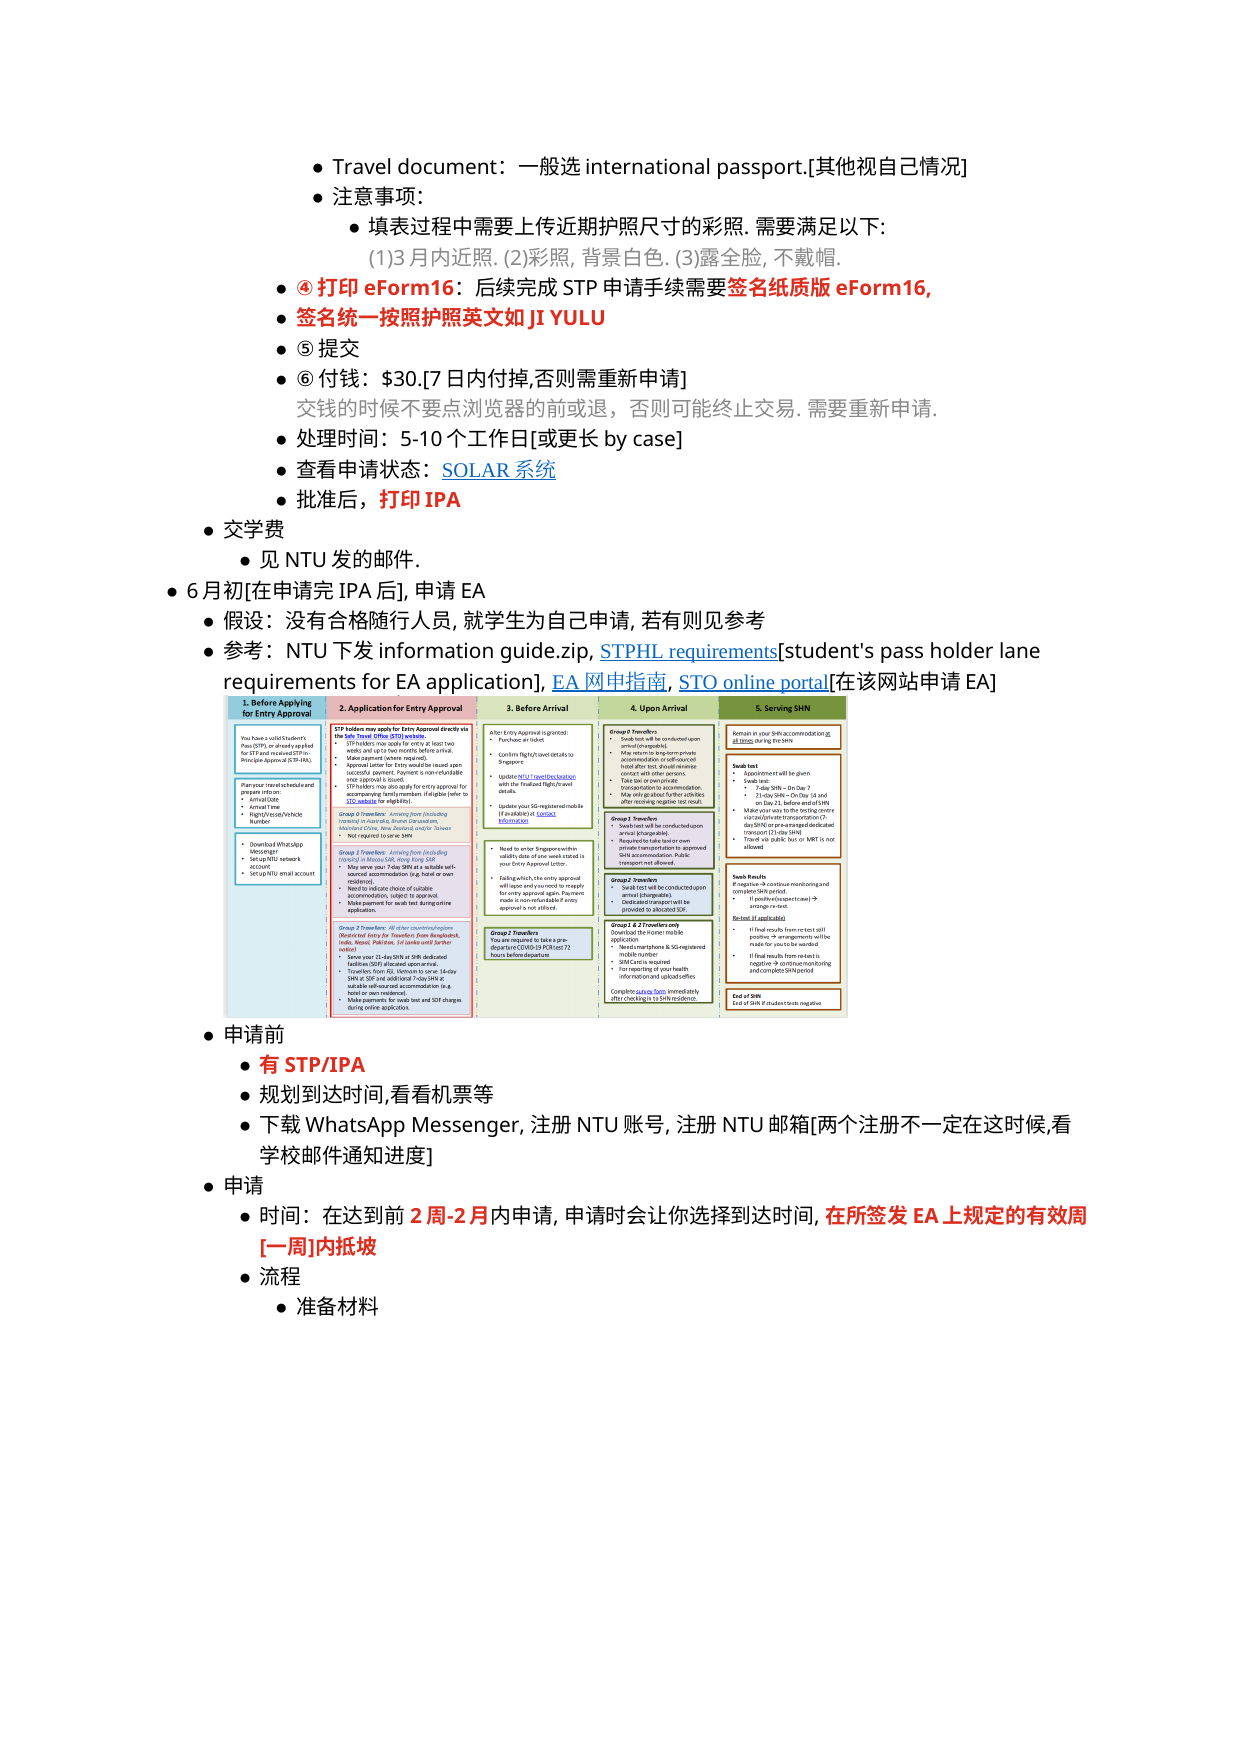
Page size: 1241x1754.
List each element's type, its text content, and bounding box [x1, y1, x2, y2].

list ⑥付钱：$30.[7日内付掉,否则需重新申请] [275, 362, 1090, 392]
list 查看申请状态：SOLAR系统 [275, 453, 1090, 483]
picture [222, 695, 848, 1018]
text (1)3月内近照. (2)彩照, 背景白色. (3)露全脸, 不戴帽. [369, 241, 1090, 271]
list 申请前 [202, 1018, 1090, 1048]
list 注意事项： [311, 180, 1090, 211]
list 流程 [238, 1260, 1090, 1290]
list Travel document：一般选international passport.[其他视自己情况] [311, 150, 1090, 180]
list 交学费 [202, 513, 1090, 544]
list ④打印eForm16：后续完成STP申请手续需要签名纸质版eForm16, [275, 271, 1090, 301]
text 交钱的时候不要点浏览器的前或退，否则可能终止交易. 需要重新申请. [296, 392, 1090, 423]
list 参考：NTU下发information guide.zip, STPHL requirements[student's pass holder lane requirements for EA application], EA网申指南, STO online portal[在该网站申请EA] [202, 635, 1090, 695]
list 签名统一按照护照英文如JI YULU [275, 301, 1090, 332]
list 假设：没有合格随行人员, 就学生为自己申请, 若有则见参考 [202, 604, 1090, 635]
list 准备材料 [275, 1290, 1090, 1321]
list 6月初[在申请完IPA后], 申请EA [166, 574, 1090, 604]
list 见NTU发的邮件. [238, 544, 1090, 574]
list 处理时间：5-10个工作日[或更长by case] [275, 423, 1090, 453]
list 下载WhatsApp Messenger, 注册NTU账号, 注册NTU邮箱[两个注册不一定在这时候,看学校邮件通知进度] [238, 1109, 1090, 1169]
list 填表过程中需要上传近期护照尺寸的彩照. 需要满足以下: [348, 211, 1090, 241]
list 批准后，打印IPA [275, 483, 1090, 513]
list 有STP/IPA [238, 1048, 1090, 1078]
list 规划到达时间,看看机票等 [238, 1078, 1090, 1109]
list 时间：在达到前 2周-2月内申请, 申请时会让你选择到达时间, 在所签发EA上规定的有效周[一周]内抵坡 [238, 1199, 1090, 1260]
list 申请 [202, 1169, 1090, 1199]
list ⑤提交 [275, 332, 1090, 362]
